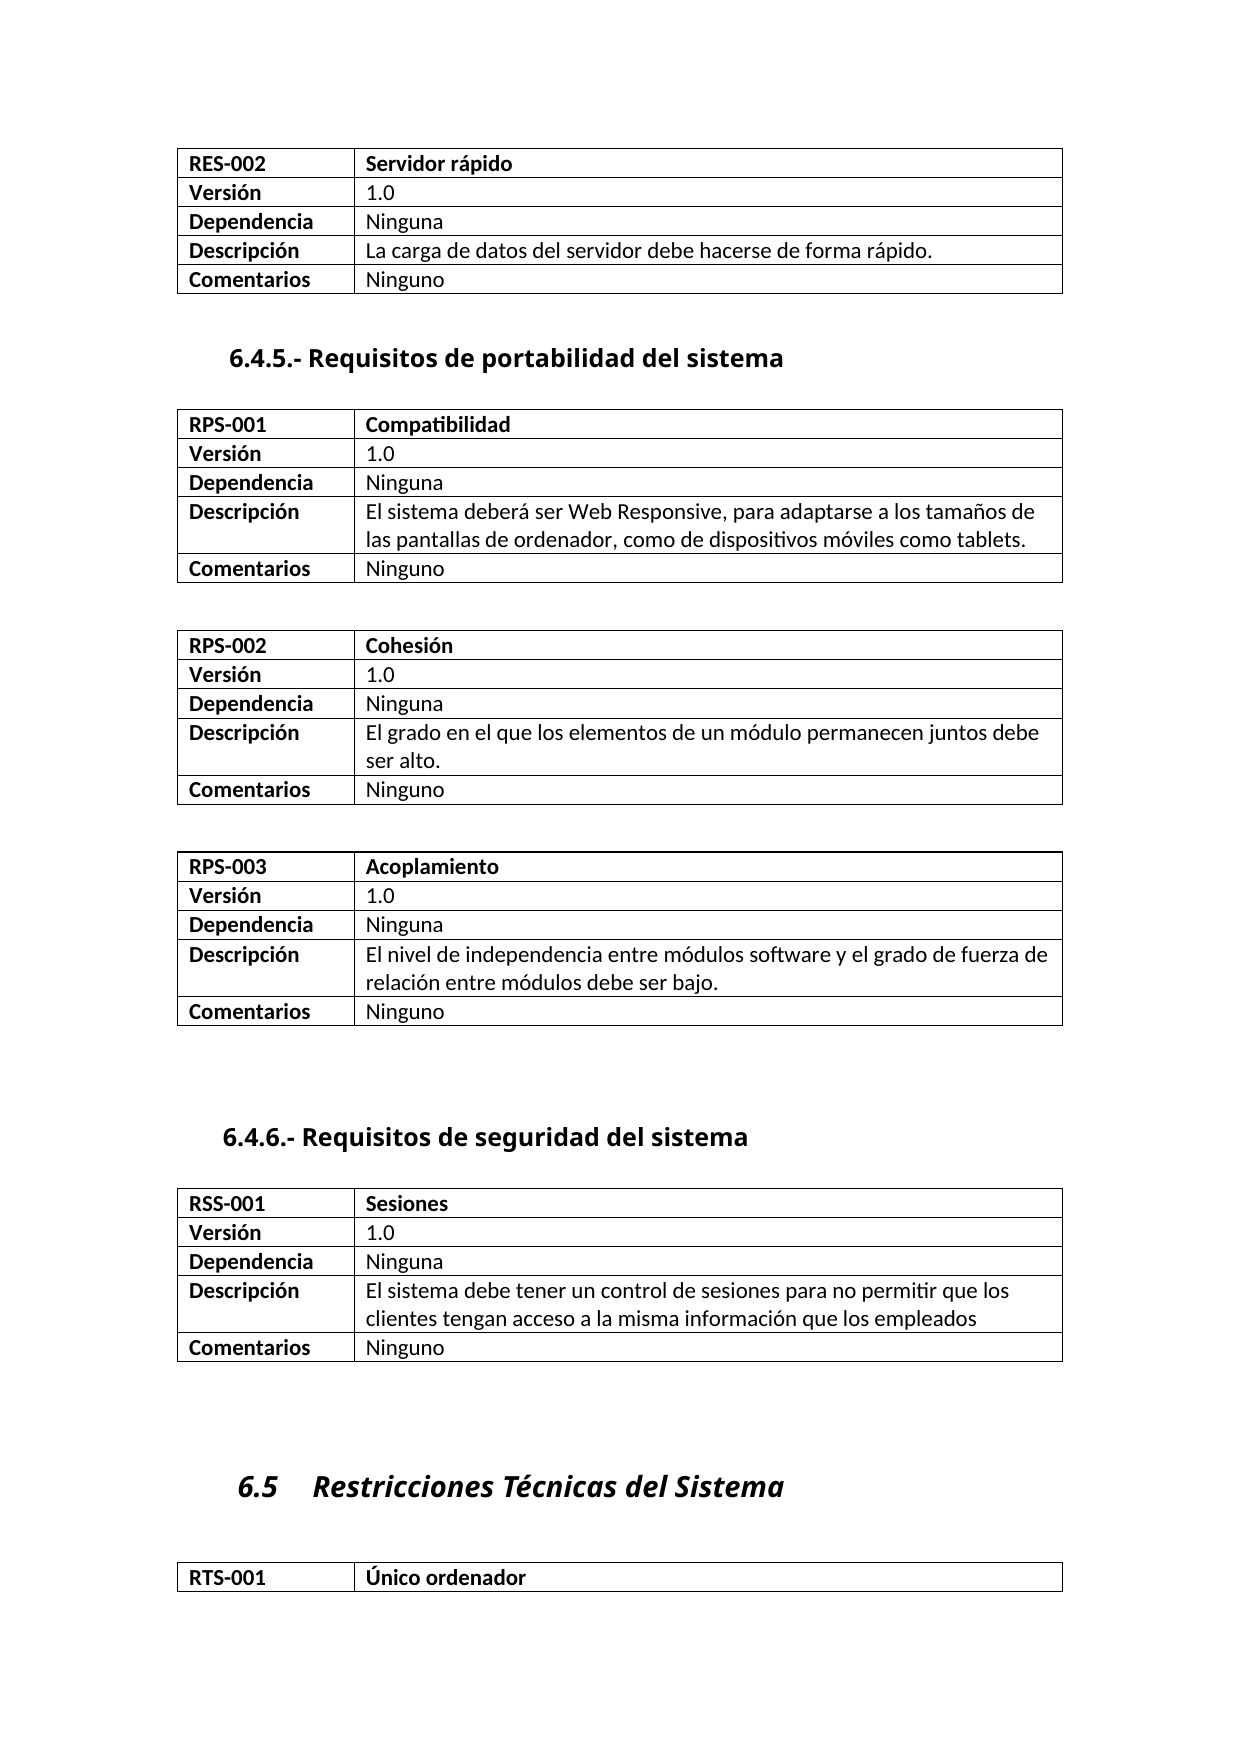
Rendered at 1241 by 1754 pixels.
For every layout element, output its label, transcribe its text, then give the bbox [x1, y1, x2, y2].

table_cell Ninguna [355, 911, 1062, 939]
table_header Servidor rápido [355, 149, 1062, 177]
table_cell Dependencia [178, 207, 354, 235]
table_header Sesiones [355, 1189, 1062, 1217]
table_cell Dependencia [178, 468, 354, 496]
table_header RPS-002 [178, 631, 354, 659]
table_cell Ninguna [355, 1247, 1062, 1275]
table_cell Descripción [178, 497, 354, 553]
table_cell Versión [178, 1218, 354, 1246]
table_cell Ninguna [355, 689, 1062, 717]
text 6.4.6.- Requisitos de seguridad del sistema [177, 1119, 1063, 1154]
table_cell El sistema deberá ser Web Responsive, para adaptarse a los tamaños de las pantallas de ordenador, como de dispositivos móviles como tablets. [355, 497, 1062, 553]
table_cell Versión [178, 439, 354, 467]
table_cell 1.0 [355, 882, 1062, 909]
table_cell Ninguna [355, 207, 1062, 235]
table_cell Descripción [178, 719, 354, 774]
table_cell El sistema debe tener un control de sesiones para no permitir que los clientes tengan acceso a la misma información que los empleados [355, 1276, 1062, 1332]
table_cell Descripción [178, 236, 354, 264]
table_header Acoplamiento [355, 853, 1062, 881]
table_header Único ordenador [355, 1563, 1062, 1591]
table_cell Dependencia [178, 911, 354, 939]
table_cell Ninguna [355, 468, 1062, 496]
table_cell Ninguno [355, 1333, 1062, 1361]
table_cell El grado en el que los elementos de un módulo permanecen juntos debe ser alto. [355, 719, 1062, 774]
table_cell Versión [178, 660, 354, 688]
table_cell Comentarios [178, 554, 354, 582]
table_cell Comentarios [178, 997, 354, 1025]
table_cell Ninguno [355, 265, 1062, 293]
table_header RPS-001 [178, 410, 354, 438]
table_cell Comentarios [178, 1333, 354, 1361]
table_cell 1.0 [355, 178, 1062, 206]
table_cell Versión [178, 882, 354, 909]
table_header RSS-001 [178, 1189, 354, 1217]
table_header Cohesión [355, 631, 1062, 659]
table_cell Ninguno [355, 997, 1062, 1025]
text 6.4.5.- Requisitos de portabilidad del sistema [177, 341, 1063, 375]
table_cell Dependencia [178, 689, 354, 717]
table_header RTS-001 [178, 1563, 354, 1591]
table_cell Ninguno [355, 554, 1062, 582]
subtitle Restricciones Técnicas del Sistema [237, 1466, 1063, 1506]
table_cell Dependencia [178, 1247, 354, 1275]
table_cell El nivel de independencia entre módulos software y el grado de fuerza de relación entre módulos debe ser bajo. [355, 940, 1062, 996]
table_header RPS-003 [178, 853, 354, 881]
table_cell La carga de datos del servidor debe hacerse de forma rápido. [355, 236, 1062, 264]
table_cell Versión [178, 178, 354, 206]
table_cell Ninguno [355, 776, 1062, 803]
table_cell 1.0 [355, 1218, 1062, 1246]
table_cell Descripción [178, 940, 354, 996]
table_cell 1.0 [355, 439, 1062, 467]
table_cell Comentarios [178, 265, 354, 293]
table_cell 1.0 [355, 660, 1062, 688]
table_header RES-002 [178, 149, 354, 177]
table_cell Comentarios [178, 776, 354, 803]
table_header Compatibilidad [355, 410, 1062, 438]
table_cell Descripción [178, 1276, 354, 1332]
